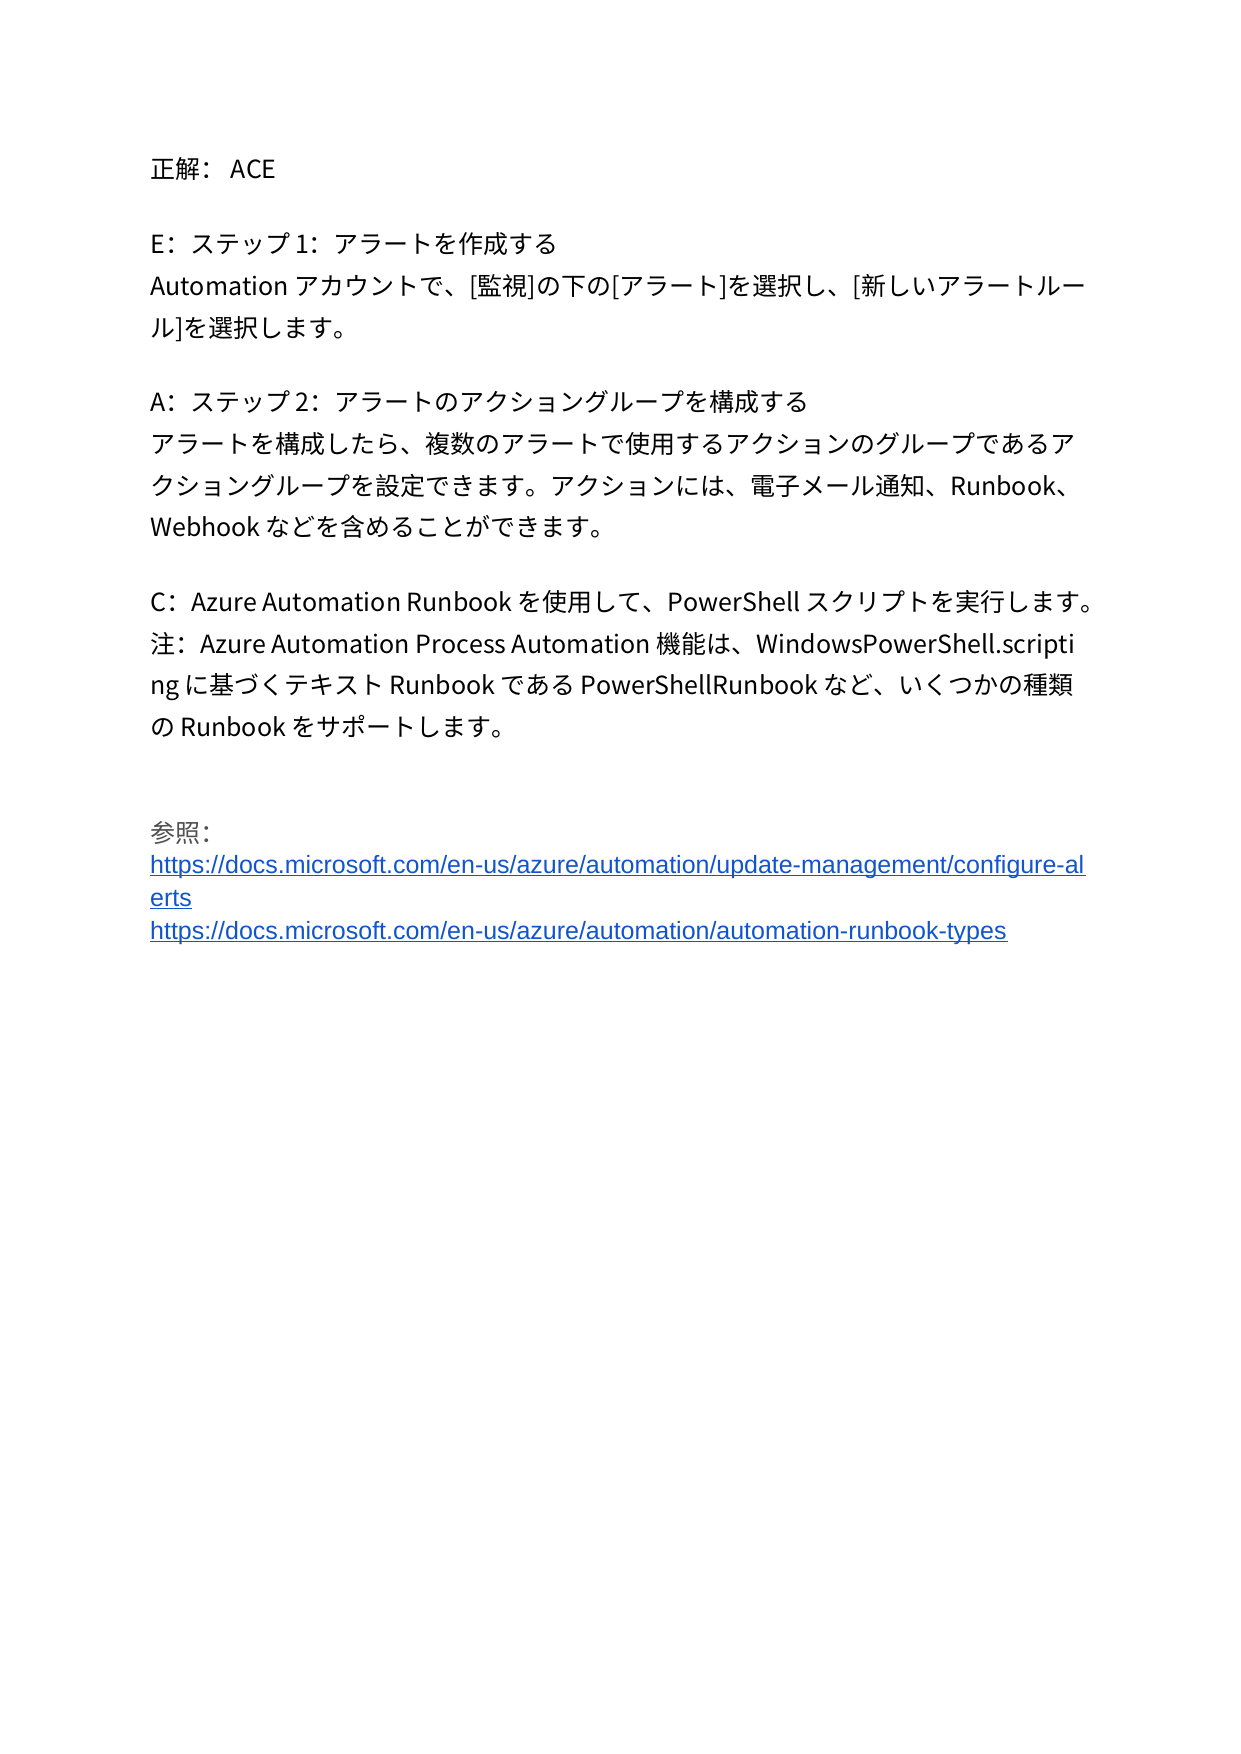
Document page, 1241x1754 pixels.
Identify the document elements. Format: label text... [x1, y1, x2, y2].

text A：ステップ2：アラートのアクショングループを構成する [150, 383, 1090, 419]
text 参照： [150, 813, 1090, 849]
text E：ステップ1：アラートを作成する [150, 225, 1090, 261]
text 正解： ACE [150, 150, 1090, 186]
text https://docs.microsoft.com/en-us/azure/automation/update-management/configure-alerts [150, 849, 1090, 911]
text アラートを構成したら、複数のアラートで使用するアクションのグループであるアクショングループを設定できます。アクションには、電子メール通知、Runbook、Webhookなどを含めることができます。 [150, 424, 1090, 544]
text https://docs.microsoft.com/en-us/azure/automation/automation-runbook-types [150, 916, 1090, 944]
text C：Azure Automation Runbookを使用して、PowerShellスクリプトを実行します。 [150, 582, 1090, 619]
text 注：Azure Automation Process Automation機能は、WindowsPowerShell.scriptingに基づくテキストRunbookであるPowerShellRunbookなど、いくつかの種類のRunbookをサポートします。 [150, 624, 1090, 744]
text Automationアカウントで、[監視]の下の[アラート]を選択し、[新しいアラートルール]を選択します。 [150, 266, 1090, 344]
